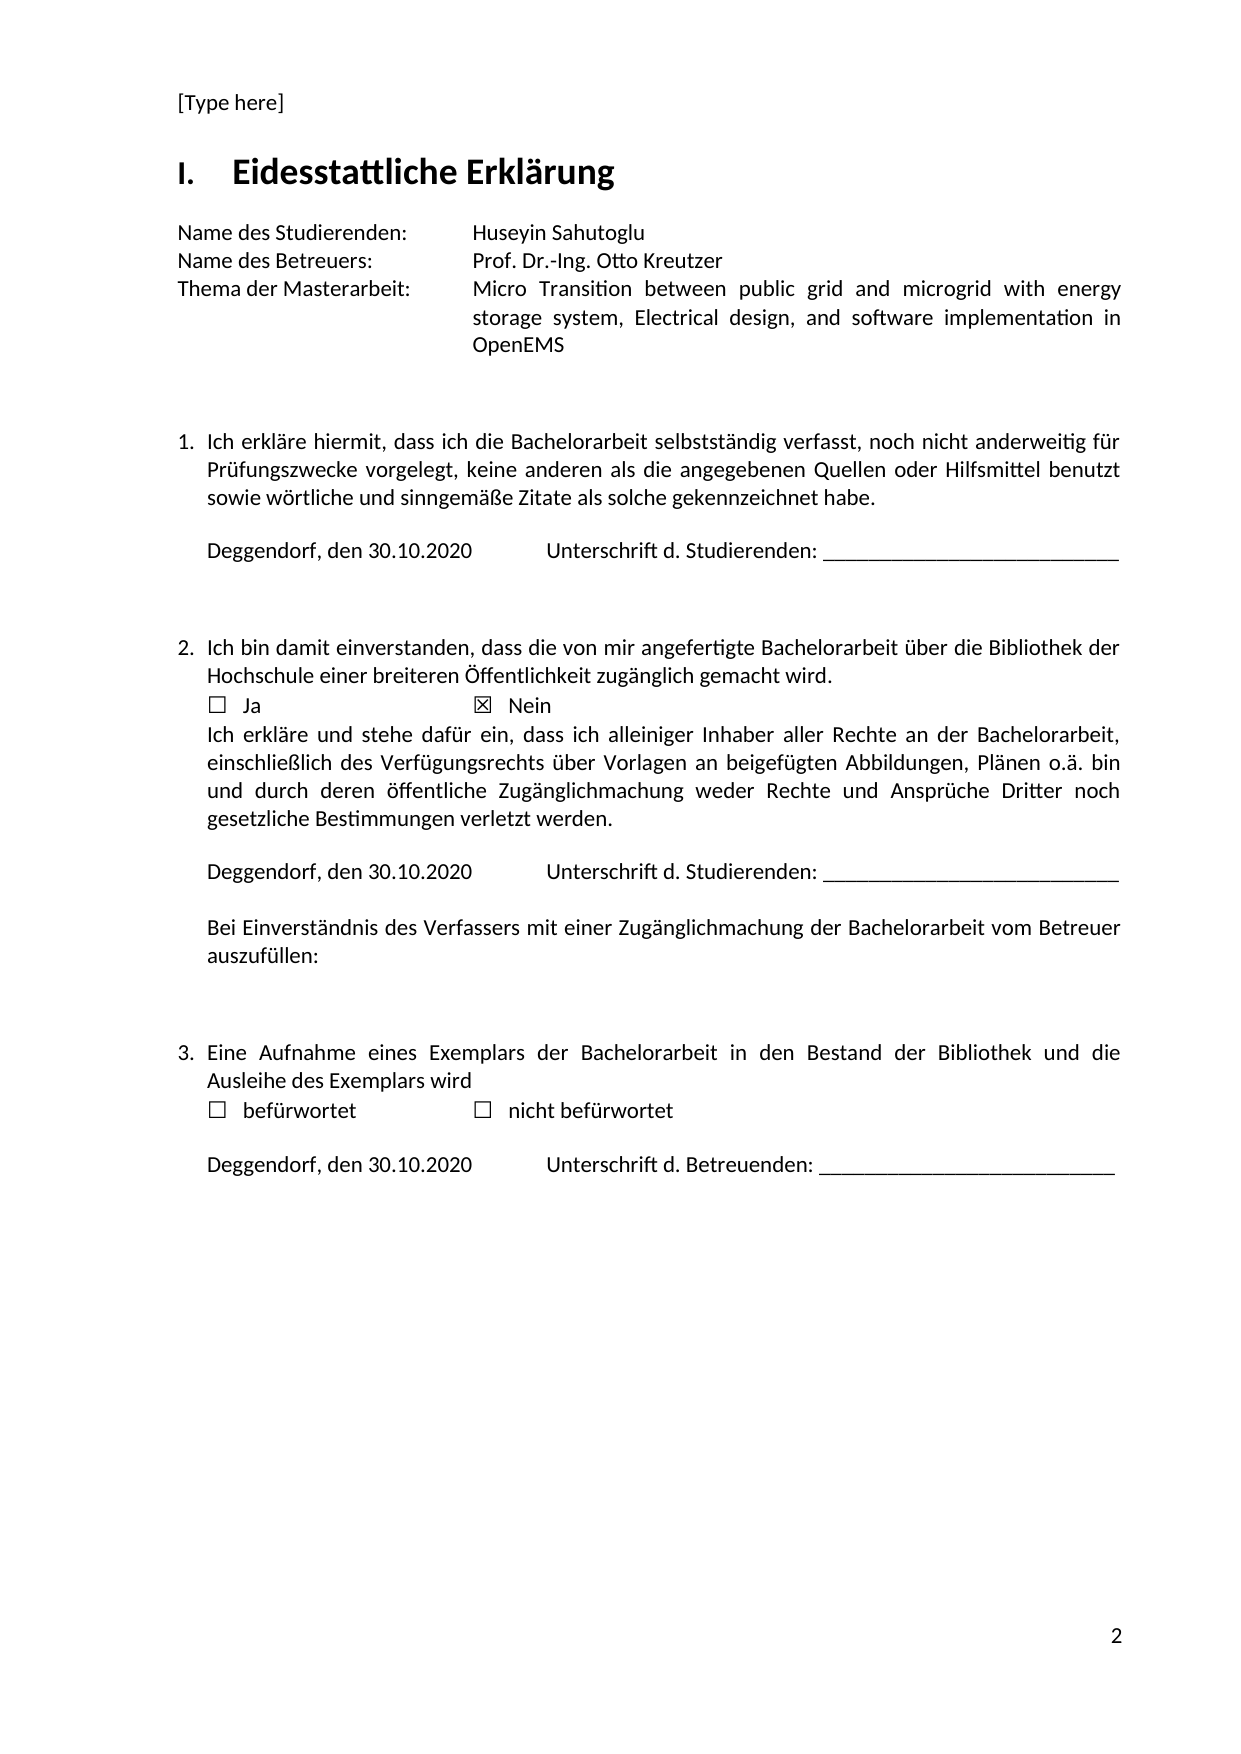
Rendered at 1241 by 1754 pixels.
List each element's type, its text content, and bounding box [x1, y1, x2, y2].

text Deggendorf, den 30.10.2020 Unterschrift d. Studierenden: __________________________ [207, 536, 1122, 564]
list Ich bin damit einverstanden, dass die von mir angefertigte Bachelorarbeit über die Bibliothek der Hochschule einer breiteren Öffentlichkeit zugänglich gemacht wird. [177, 633, 1122, 689]
list Ich erkläre hiermit, dass ich die Bachelorarbeit selbstständig verfasst, noch nicht anderweitig für Prüfungszwecke vorgelegt, keine anderen als die angegebenen Quellen oder Hilfsmittel benutzt sowie wörtliche und sinngemäße Zitate als solche gekennzeichnet habe. [177, 427, 1122, 511]
text Name des Studierenden: Huseyin Sahutoglu [177, 218, 1159, 247]
subtitle Eidesstattliche Erklärung [195, 148, 1087, 193]
text Name des Betreuers: Prof. Dr.-Ing. Otto Kreutzer [177, 247, 1159, 274]
text befürwortet nicht befürwortet [207, 1094, 1122, 1125]
text Thema der Masterarbeit: Micro Transition between public grid and microgrid with energy storage system, Electrical design, and software implementation in OpenEMS [177, 274, 1122, 359]
text Deggendorf, den 30.10.2020 Unterschrift d. Betreuenden: __________________________ [177, 1150, 1122, 1178]
list Eine Aufnahme eines Exemplars der Bachelorarbeit in den Bestand der Bibliothek und die Ausleihe des Exemplars wird [177, 1038, 1122, 1094]
text Ja Nein [207, 689, 1122, 720]
text Deggendorf, den 30.10.2020 Unterschrift d. Studierenden: __________________________ [177, 857, 1122, 885]
text Ich erkläre und stehe dafür ein, dass ich alleiniger Inhaber aller Rechte an der Bachelorarbeit, einschließlich des Verfügungsrechts über Vorlagen an beigefügten Abbildungen, Plänen o.ä. bin und durch deren öffentliche Zugänglichmachung weder Rechte und Ansprüche Dritter noch gesetzliche Bestimmungen verletzt werden. [207, 720, 1122, 832]
text Bei Einverständnis des Verfassers mit einer Zugänglichmachung der Bachelorarbeit vom Betreuer auszufüllen: [207, 913, 1122, 969]
